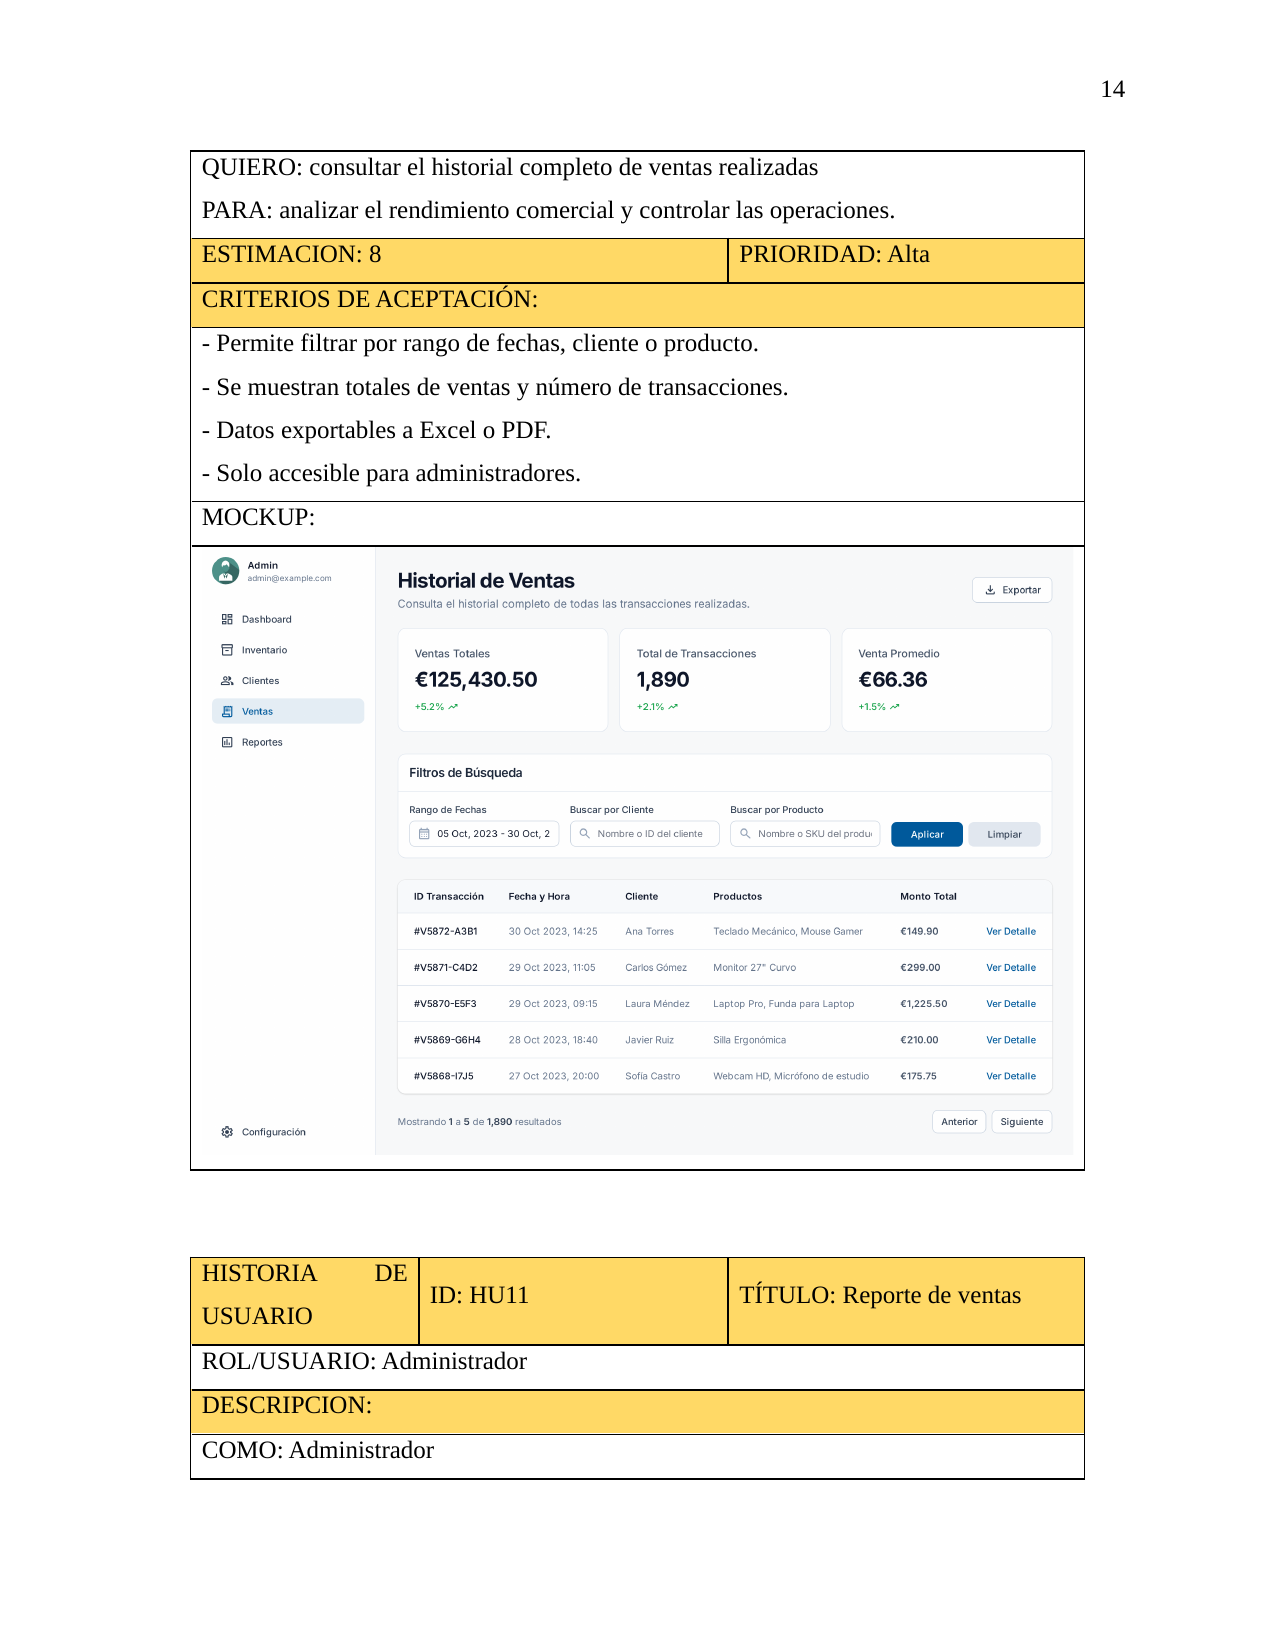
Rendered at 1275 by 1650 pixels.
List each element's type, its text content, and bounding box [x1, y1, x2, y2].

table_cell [191, 1435, 1084, 1478]
table_cell ESTIMACION: 8 [191, 239, 727, 282]
table_header ID: HU11 [420, 1258, 727, 1344]
table_cell DESCRIPCION: [191, 1390, 1084, 1433]
table_header HISTORIA DE USUARIO [191, 1258, 418, 1344]
picture [201, 547, 1074, 1155]
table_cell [191, 152, 1084, 238]
table_cell MOCKUP: [191, 502, 1084, 545]
table_cell [191, 546, 1084, 1169]
table_cell CRITERIOS DE ACEPTACIÓN: [191, 283, 1084, 327]
table_cell ROL/USUARIO: Administrador [191, 1345, 1084, 1389]
table_cell - Permite filtrar por rango de fechas, cliente o producto. - Se muestran totales de ventas y número de transacciones. - Datos exportables a Excel o PDF. - Solo accesible para administradores. [191, 328, 1084, 501]
table_cell PRIORIDAD: Alta [729, 239, 1084, 282]
table_header TÍTULO: Reporte de ventas [729, 1258, 1084, 1344]
